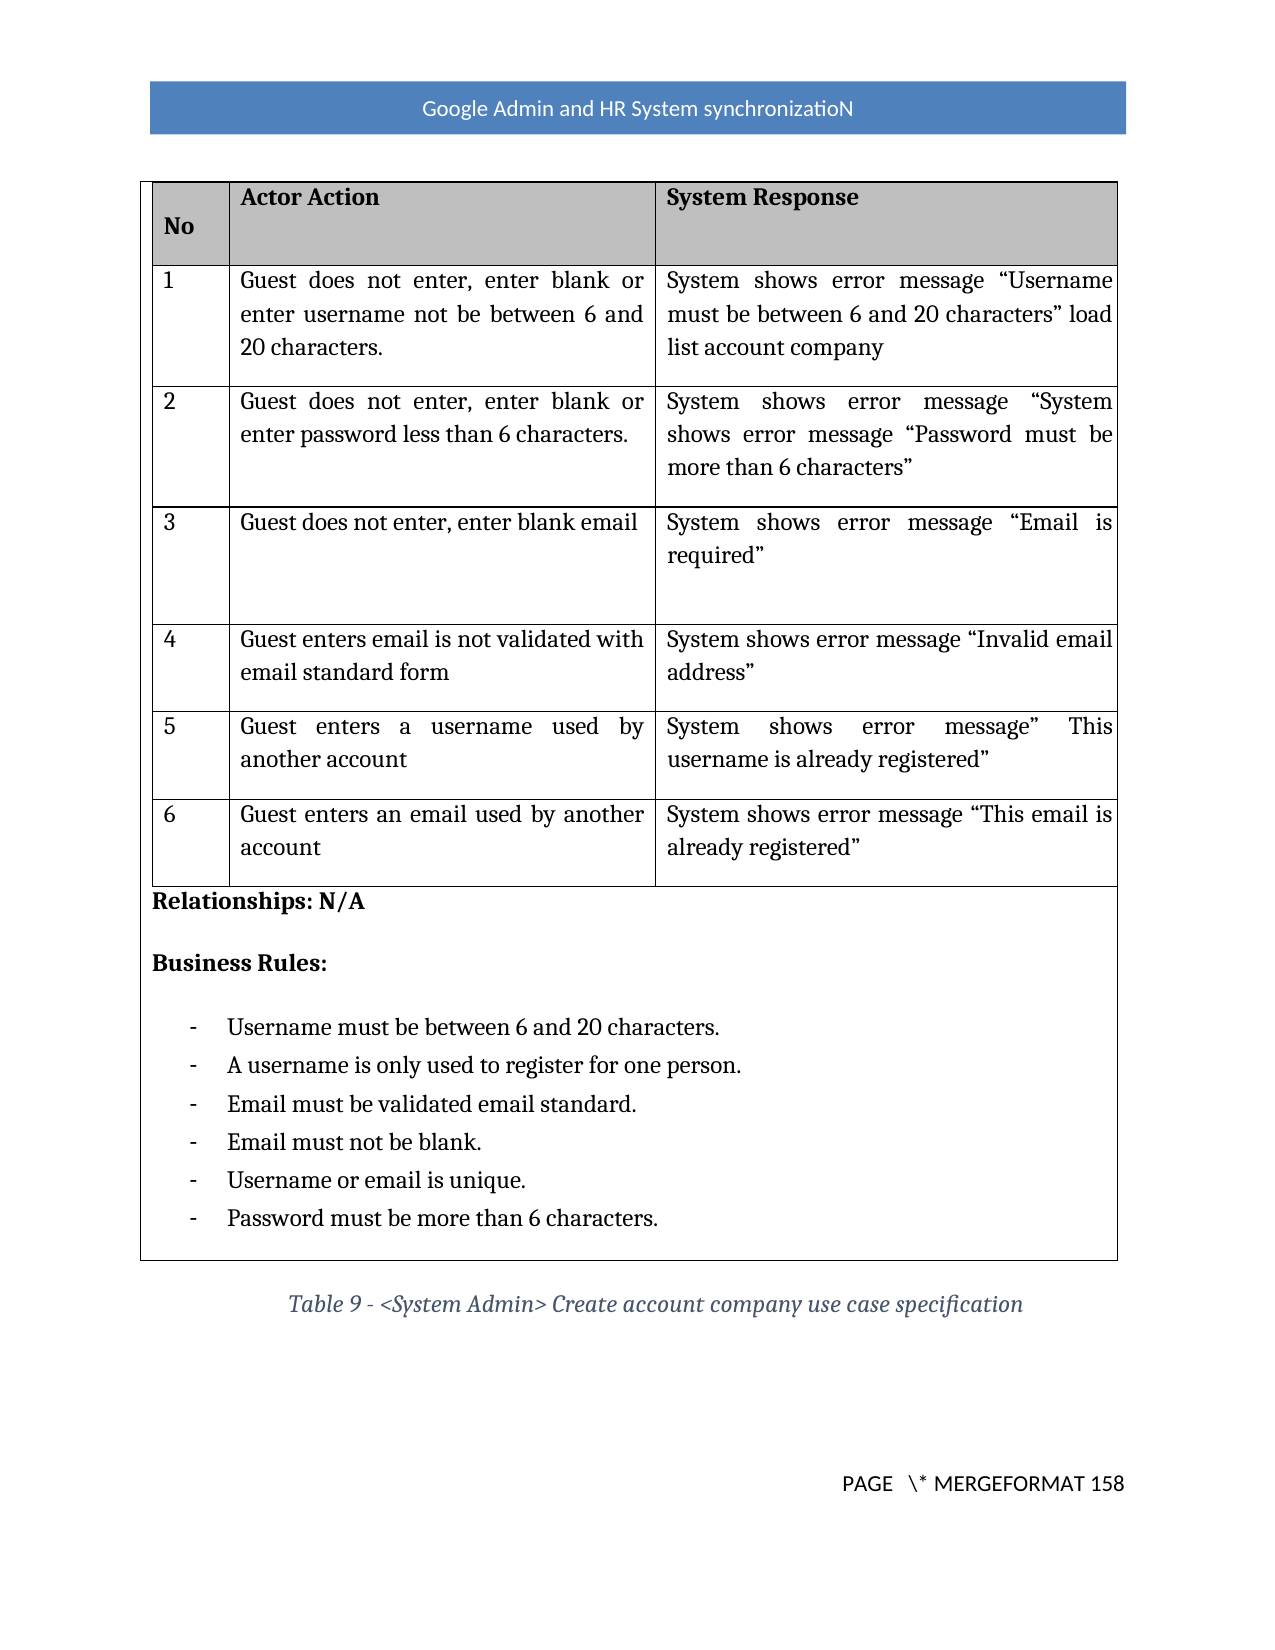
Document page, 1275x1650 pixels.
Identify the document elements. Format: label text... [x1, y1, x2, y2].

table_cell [141, 182, 1117, 1260]
text Table 9 - <System Admin> Create account company use case specification [187, 1290, 1125, 1319]
